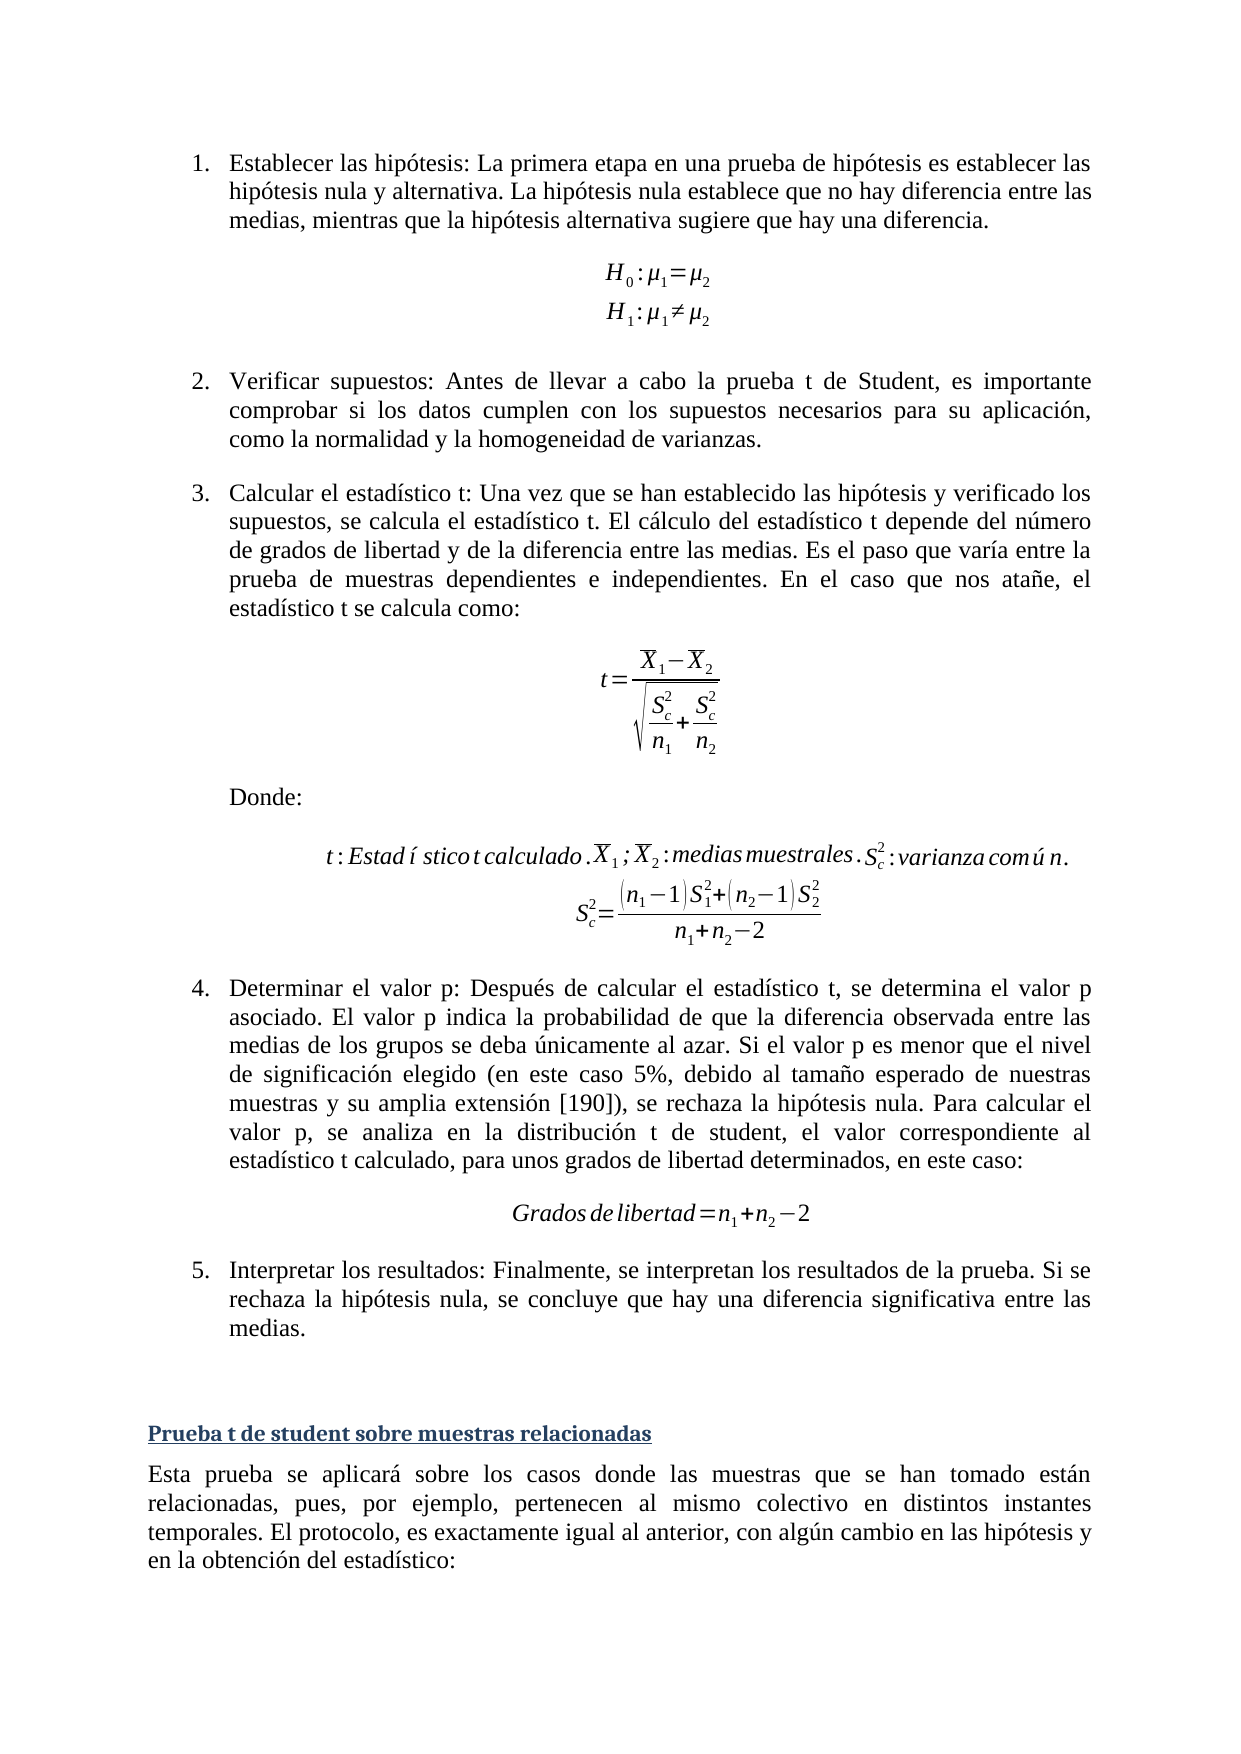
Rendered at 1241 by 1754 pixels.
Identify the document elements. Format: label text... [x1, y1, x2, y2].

list Verificar supuestos: Antes de llevar a cabo la prueba t de Student, es importante comprobar si los datos cumplen con los supuestos necesarios para su aplicación, como la normalidad y la homogeneidad de varianzas. [191, 366, 1092, 453]
subtitle Prueba t de student sobre muestras relacionadas [148, 1421, 1092, 1447]
list Establecer las hipótesis: La primera etapa en una prueba de hipótesis es establecer las hipótesis nula y alternativa. La hipótesis nula establece que no hay diferencia entre las medias, mientras que la hipótesis alternativa sugiere que hay una diferencia. [191, 148, 1092, 234]
list Interpretar los resultados: Finalmente, se interpretan los resultados de la prueba. Si se rechaza la hipótesis nula, se concluye que hay una diferencia significativa entre las medias. [191, 1256, 1092, 1342]
list Calcular el estadístico t: Una vez que se han establecido las hipótesis y verificado los supuestos, se calcula el estadístico t. El cálculo del estadístico t depende del número de grados de libertad y de la diferencia entre las medias. Es el paso que varía entre la prueba de muestras dependientes e independientes. En el caso que nos atañe, el estadístico t se calcula como: [191, 478, 1092, 621]
list Donde: [229, 782, 1092, 811]
text Esta prueba se aplicará sobre los casos donde las muestras que se han tomado están relacionadas, pues, por ejemplo, pertenecen al mismo colectivo en distintos instantes temporales. El protocolo, es exactamente igual al anterior, con algún cambio en las hipótesis y en la obtención del estadístico: [148, 1459, 1092, 1574]
list Determinar el valor p: Después de calcular el estadístico t, se determina el valor p asociado. El valor p indica la probabilidad de que la diferencia observada entre las medias de los grupos se deba únicamente al azar. Si el valor p es menor que el nivel de significación elegido (en este caso 5%, debido al tamaño esperado de nuestras muestras y su amplia extensión [190]), se rechaza la hipótesis nula. Para calcular el valor p, se analiza en la distribución t de student, el valor correspondiente al estadístico t calculado, para unos grados de libertad determinados, en este caso: [191, 973, 1092, 1174]
